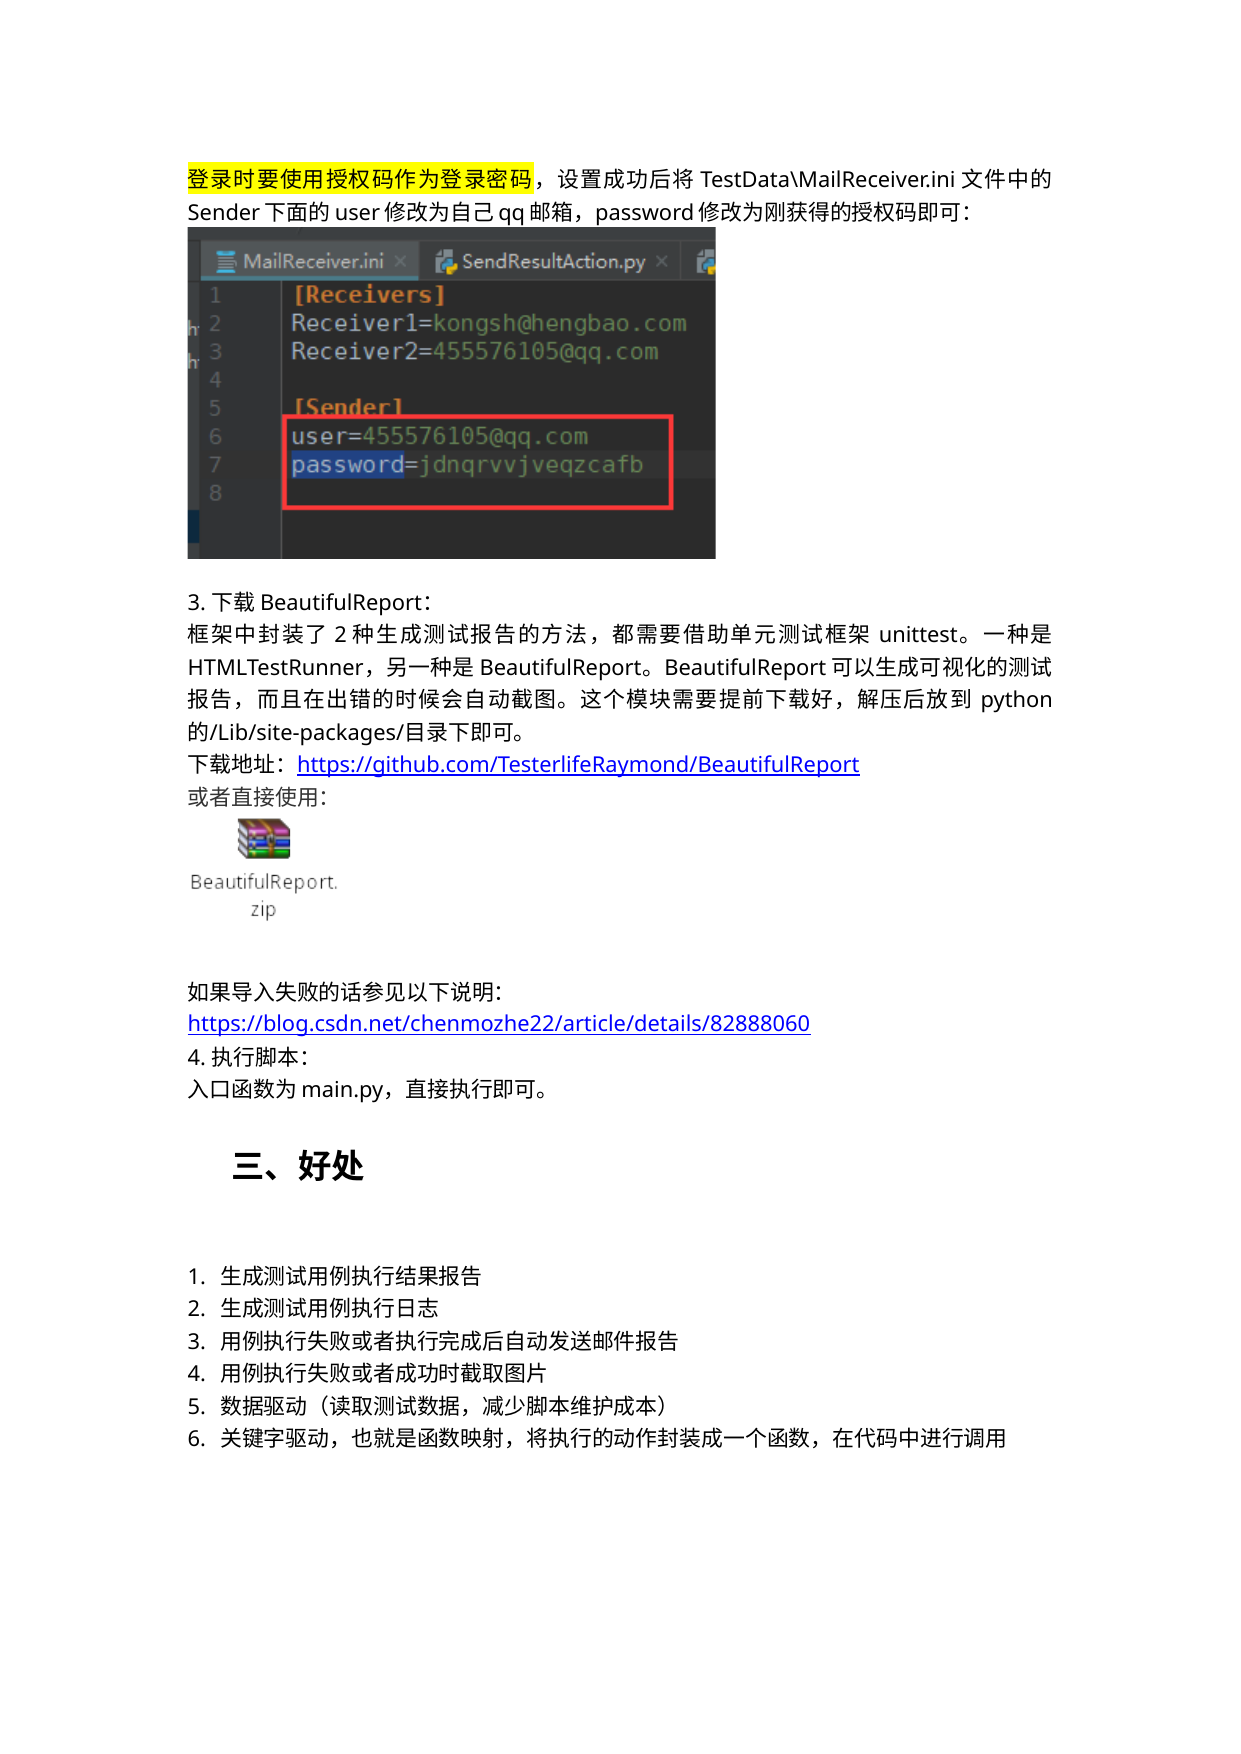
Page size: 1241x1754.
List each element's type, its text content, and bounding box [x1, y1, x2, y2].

picture [187, 227, 716, 559]
list 框架中封装了2种生成测试报告的方法，都需要借助单元测试框架unittest。一种是HTMLTestRunner，另一种是BeautifulReport。BeautifulReport可以生成可视化的测试报告，而且在出错的时候会自动截图。这个模块需要提前下载好，解压后放到python的/Lib/site-packages/目录下即可。 [187, 617, 1053, 747]
text 入口函数为main.py，直接执行即可。 [187, 1072, 1053, 1104]
list 或者直接使用： [187, 779, 1053, 812]
list https://blog.csdn.net/chenmozhe22/article/details/82888060 [187, 1007, 1053, 1039]
list 下载BeautifulReport： [187, 584, 1053, 617]
list 执行脚本： [187, 1039, 1053, 1072]
list 生成测试用例执行日志 [187, 1291, 1053, 1323]
subtitle 好处 [187, 1132, 1053, 1197]
list 关键字驱动，也就是函数映射，将执行的动作封装成一个函数，在代码中进行调用 [187, 1421, 1053, 1453]
list 生成测试用例执行结果报告 [187, 1258, 1053, 1291]
list 登录时要使用授权码作为登录密码，设置成功后将TestData\MailReceiver.ini文件中的Sender下面的user修改为自己qq邮箱，password修改为刚获得的授权码即可： [187, 162, 1053, 227]
list 数据驱动（读取测试数据，减少脚本维护成本） [187, 1388, 1053, 1421]
list 下载地址：https://github.com/TesterlifeRaymond/BeautifulReport [187, 747, 1053, 779]
list 如果导入失败的话参见以下说明： [187, 974, 1053, 1007]
list 用例执行失败或者执行完成后自动发送邮件报告 [187, 1323, 1053, 1356]
list 用例执行失败或者成功时截取图片 [187, 1356, 1053, 1388]
